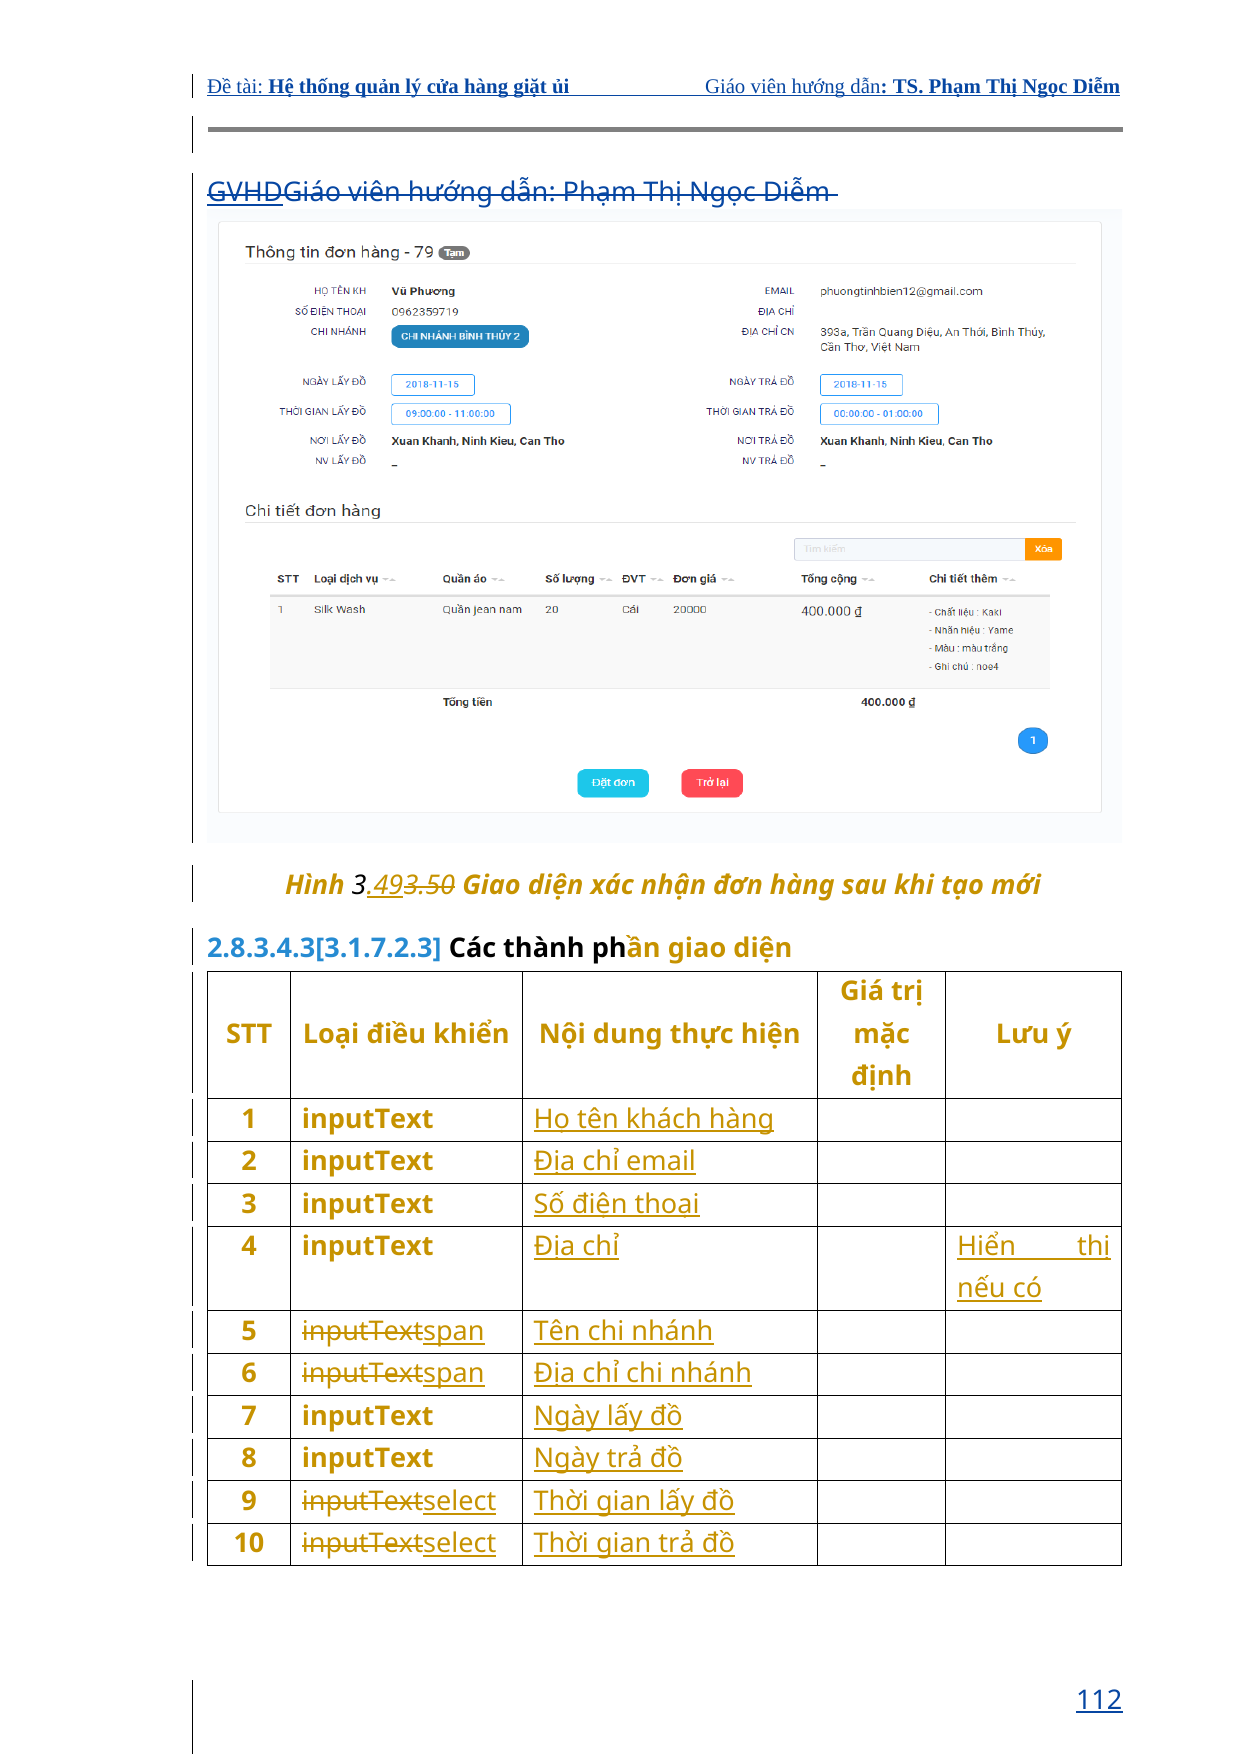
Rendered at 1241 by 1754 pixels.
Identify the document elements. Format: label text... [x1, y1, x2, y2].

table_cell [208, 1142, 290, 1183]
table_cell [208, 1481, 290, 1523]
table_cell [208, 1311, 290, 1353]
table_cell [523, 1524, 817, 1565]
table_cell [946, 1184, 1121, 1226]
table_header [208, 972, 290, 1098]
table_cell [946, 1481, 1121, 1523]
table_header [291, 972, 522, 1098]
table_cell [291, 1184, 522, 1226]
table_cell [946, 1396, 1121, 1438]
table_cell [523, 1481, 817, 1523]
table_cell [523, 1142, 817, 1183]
text Hình 3 Giao diện xác nhận đơn hàng sau khi tạo mới [207, 865, 1122, 902]
picture [206, 209, 1123, 843]
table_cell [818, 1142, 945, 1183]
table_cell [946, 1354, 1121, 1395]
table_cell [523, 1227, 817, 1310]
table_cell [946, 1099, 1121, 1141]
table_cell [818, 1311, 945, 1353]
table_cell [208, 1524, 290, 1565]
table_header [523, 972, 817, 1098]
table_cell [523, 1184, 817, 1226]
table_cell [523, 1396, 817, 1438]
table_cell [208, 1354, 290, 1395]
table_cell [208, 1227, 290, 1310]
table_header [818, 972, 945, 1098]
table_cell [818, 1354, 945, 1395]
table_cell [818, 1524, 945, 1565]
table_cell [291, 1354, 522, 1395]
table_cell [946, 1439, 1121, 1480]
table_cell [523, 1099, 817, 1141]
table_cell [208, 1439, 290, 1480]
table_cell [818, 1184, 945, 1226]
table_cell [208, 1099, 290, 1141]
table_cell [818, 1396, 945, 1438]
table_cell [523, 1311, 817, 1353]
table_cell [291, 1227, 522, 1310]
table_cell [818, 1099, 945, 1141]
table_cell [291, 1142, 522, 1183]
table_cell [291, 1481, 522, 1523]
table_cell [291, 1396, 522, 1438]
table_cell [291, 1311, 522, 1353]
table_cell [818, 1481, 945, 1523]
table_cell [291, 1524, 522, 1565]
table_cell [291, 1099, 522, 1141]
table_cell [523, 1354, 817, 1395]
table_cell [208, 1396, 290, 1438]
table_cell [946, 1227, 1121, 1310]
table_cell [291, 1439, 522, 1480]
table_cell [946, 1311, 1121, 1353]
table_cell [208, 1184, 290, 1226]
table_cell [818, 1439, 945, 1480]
subtitle Các thành phần giao diện [207, 928, 1122, 965]
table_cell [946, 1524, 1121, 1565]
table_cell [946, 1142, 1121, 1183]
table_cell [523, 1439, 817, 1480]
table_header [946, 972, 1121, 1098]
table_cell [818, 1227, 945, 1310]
